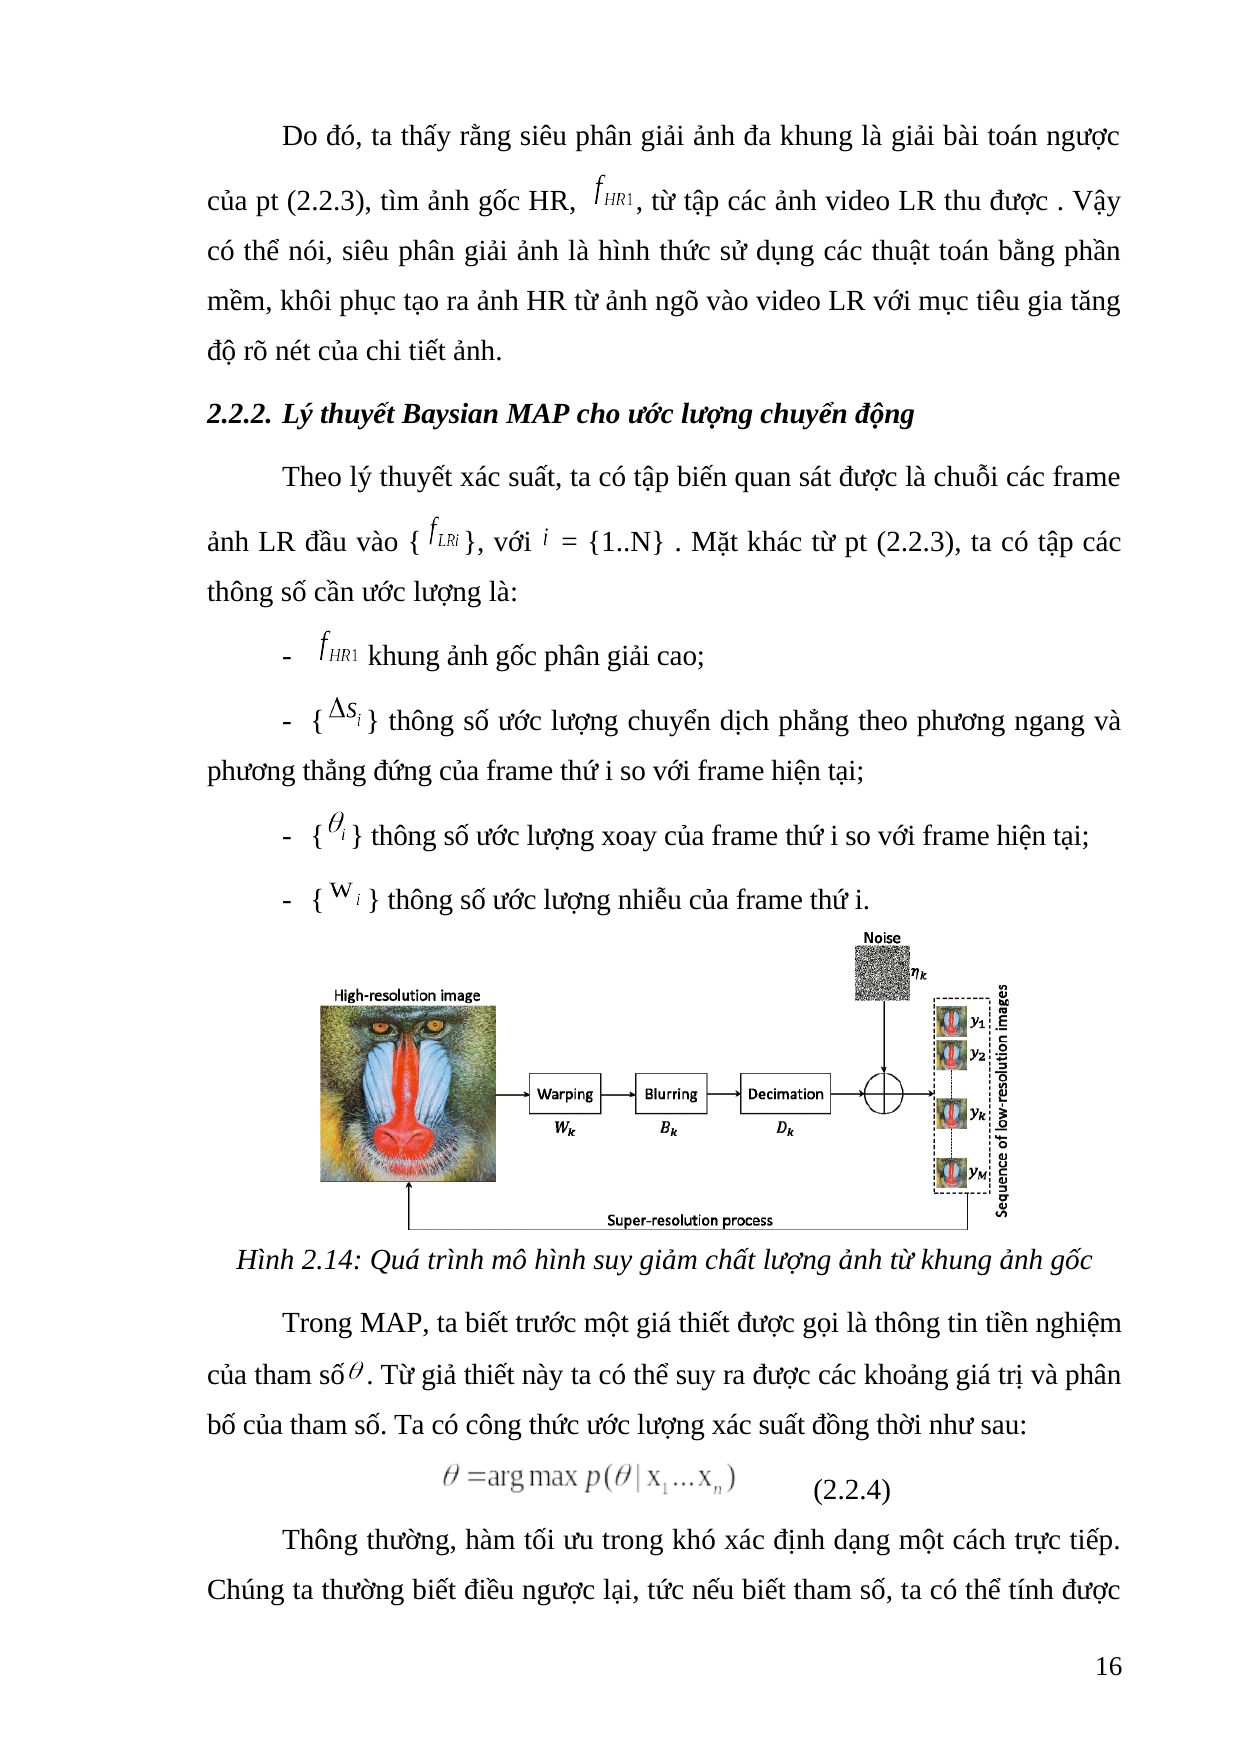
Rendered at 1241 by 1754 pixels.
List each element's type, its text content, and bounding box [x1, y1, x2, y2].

text Trong MAP, ta biết trước một giá thiết được gọi là thông tin tiền nghiệm của tham số. Từ giả thiết này ta có thể suy ra được các khoảng giá trị và phân bố của tham số. Ta có công thức ước lượng xác suất đồng thời như sau: [207, 1305, 1122, 1441]
text (2.2.4) [207, 1458, 1122, 1505]
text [207, 1522, 1122, 1606]
text Do đó, ta thấy rằng siêu phân giải ảnh đa khung là giải bài toán ngược của pt (2.2.3), tìm ảnh gốc HR, , từ tập các ảnh video LR thu được . Vậy có thể nói, siêu phân giải ảnh là hình thức sử dụng các thuật toán bằng phần mềm, khôi phục tạo ra ảnh HR từ ảnh ngõ vào video LR với mục tiêu gia tăng độ rõ nét của chi tiết ảnh. [207, 118, 1122, 367]
list {} thông số ước lượng xoay của frame thứ i so với frame hiện tại; [207, 803, 1122, 851]
list {} thông số ước lượng nhiễu của frame thứ i. [207, 868, 1122, 916]
picture [320, 932, 1009, 1230]
list khung ảnh gốc phân giải cao; [207, 624, 1122, 672]
list {} thông số ước lượng chuyển dịch phẳng theo phương ngang và phương thẳng đứng của frame thứ i so với frame hiện tại; [207, 689, 1122, 787]
text Theo lý thuyết xác suất, ta có tập biến quan sát được là chuỗi các frame ảnh LR đầu vào {}, với = {1..N} . Mặt khác từ pt (2.2.3), ta có tập các thông số cần ước lượng là: [207, 459, 1122, 607]
subtitle Lý thuyết Baysian MAP cho ước lượng chuyển động [207, 396, 1122, 430]
